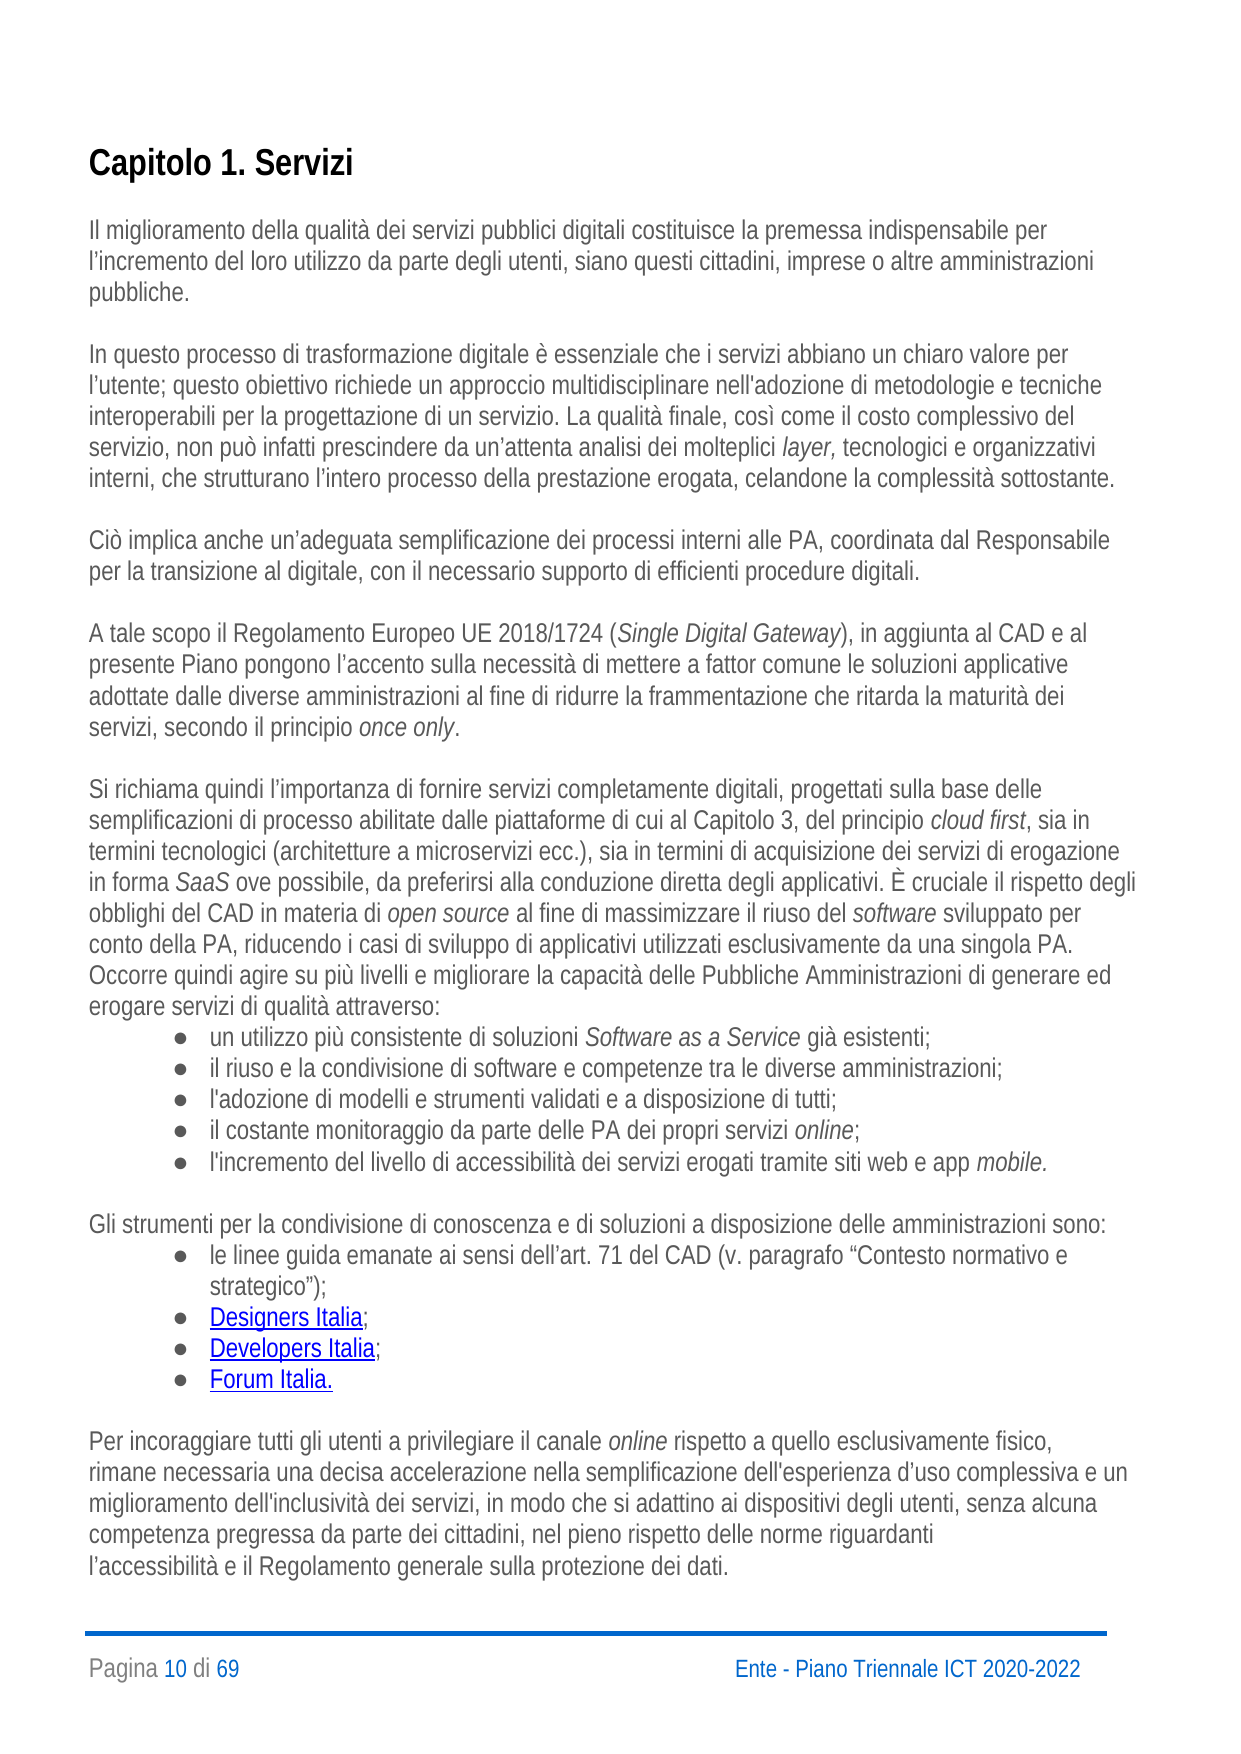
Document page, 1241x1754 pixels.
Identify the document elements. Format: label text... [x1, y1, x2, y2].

text Gli strumenti per la condivisione di conoscenza e di soluzioni a disposizione delle amministrazioni sono: [89, 1208, 1137, 1239]
text l’accessibilità e il Regolamento generale sulla protezione dei dati. [89, 1550, 1137, 1581]
text rimane necessaria una decisa accelerazione nella semplificazione dell'esperienza d’uso complessiva e un miglioramento dell'inclusività dei servizi, in modo che si adattino ai dispositivi degli utenti, senza alcuna competenza pregressa da parte dei cittadini, nel pieno rispetto delle norme riguardanti [89, 1457, 1137, 1550]
list il riuso e la condivisione di software e competenze tra le diverse amministrazioni; [172, 1052, 1137, 1083]
list l'incremento del livello di accessibilità dei servizi erogati tramite siti web e app mobile. [172, 1146, 1137, 1177]
list Developers Italia; [172, 1332, 1137, 1363]
text Si richiama quindi l’importanza di fornire servizi completamente digitali, progettati sulla base delle semplificazioni di processo abilitate dalle piattaforme di cui al Capitolo 3, del principio cloud first, sia in termini tecnologici (architetture a microservizi ecc.), sia in termini di acquisizione dei servizi di erogazione in forma SaaS ove possibile, da preferirsi alla conduzione diretta degli applicativi. È cruciale il rispetto degli obblighi del CAD in materia di open source al fine di massimizzare il riuso del software sviluppato per conto della PA, riducendo i casi di sviluppo di applicativi utilizzati esclusivamente da una singola PA. [89, 773, 1137, 959]
list Designers Italia; [172, 1301, 1137, 1332]
list Forum Italia. [172, 1363, 1137, 1394]
text Ciò implica anche un’adeguata semplificazione dei processi interni alle PA, coordinata dal Responsabile per la transizione al digitale, con il necessario supporto di efficienti procedure digitali. [89, 524, 1137, 586]
text Occorre quindi agire su più livelli e migliorare la capacità delle Pubbliche Amministrazioni di generare ed erogare servizi di qualità attraverso: [89, 959, 1137, 1021]
list le linee guida emanate ai sensi dell’art. 71 del CAD (v. paragrafo “Contesto normativo e strategico”); [172, 1239, 1137, 1301]
text A tale scopo il Regolamento Europeo UE 2018/1724 (Single Digital Gateway), in aggiunta al CAD e al presente Piano pongono l’accento sulla necessità di mettere a fattor comune le soluzioni applicative adottate dalle diverse amministrazioni al fine di ridurre la frammentazione che ritarda la maturità dei servizi, secondo il principio once only. [89, 617, 1137, 742]
text In questo processo di trasformazione digitale è essenziale che i servizi abbiano un chiaro valore per l’utente; questo obiettivo richiede un approccio multidisciplinare nell'adozione di metodologie e tecniche interoperabili per la progettazione di un servizio. La qualità finale, così come il costo complessivo del servizio, non può infatti prescindere da un’attenta analisi dei molteplici layer, tecnologici e organizzativi interni, che strutturano l’intero processo della prestazione erogata, celandone la complessità sottostante. [89, 338, 1137, 493]
text Capitolo 1. Servizi [89, 140, 1137, 183]
text Il miglioramento della qualità dei servizi pubblici digitali costituisce la premessa indispensabile per l’incremento del loro utilizzo da parte degli utenti, siano questi cittadini, imprese o altre amministrazioni pubbliche. [89, 214, 1137, 307]
list l'adozione di modelli e strumenti validati e a disposizione di tutti; [172, 1083, 1137, 1114]
list il costante monitoraggio da parte delle PA dei propri servizi online; [172, 1114, 1137, 1146]
text Per incoraggiare tutti gli utenti a privilegiare il canale online rispetto a quello esclusivamente fisico, [89, 1426, 1137, 1457]
list un utilizzo più consistente di soluzioni Software as a Service già esistenti; [172, 1021, 1137, 1052]
